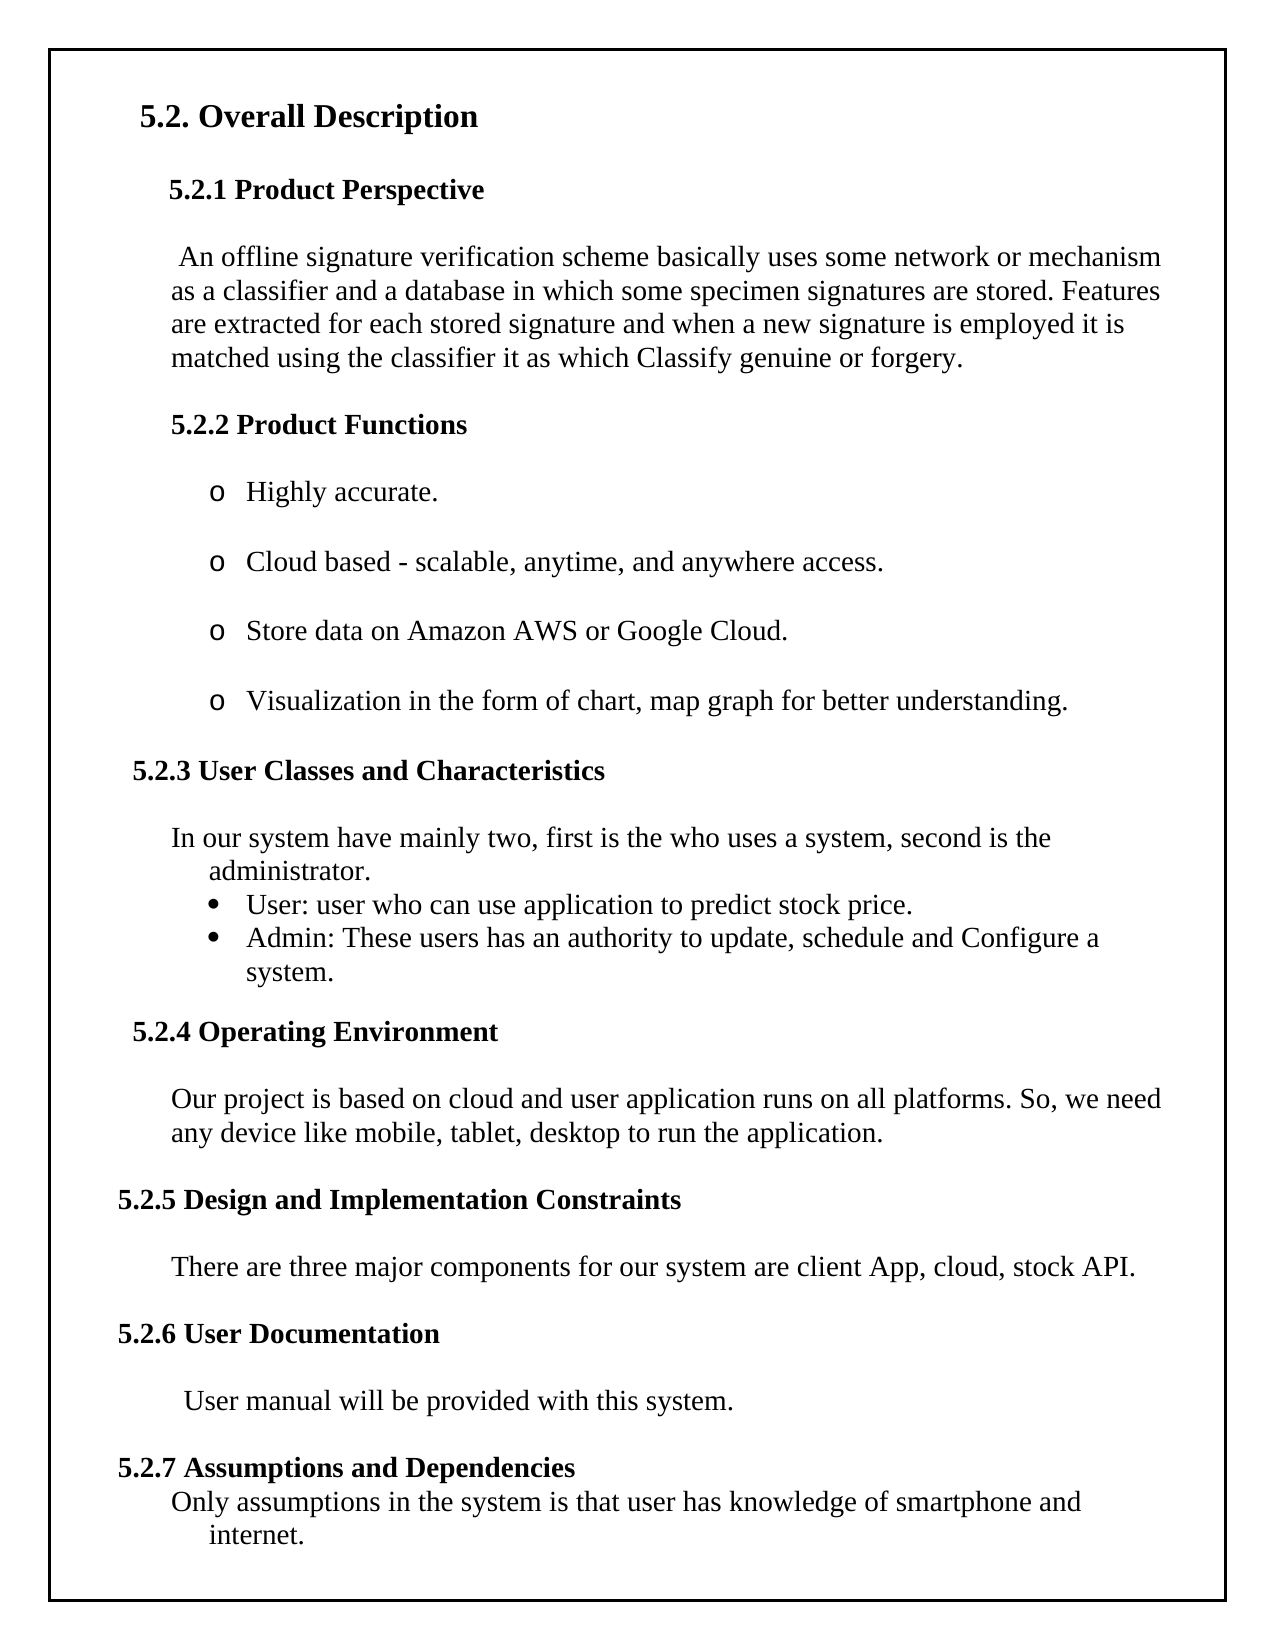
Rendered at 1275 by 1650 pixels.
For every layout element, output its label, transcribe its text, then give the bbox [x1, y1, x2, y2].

list 5.2.3 User Classes and Characteristics [96, 753, 1183, 786]
text 5.2.7 Assumptions and Dependencies [96, 1450, 1183, 1484]
text 5.2.2 Product Functions [171, 407, 1183, 441]
list Store data on Amazon AWS or Google Cloud. [208, 613, 1183, 649]
list any device like mobile, tablet, desktop to run the application. [171, 1115, 1183, 1148]
text 5.2.1 Product Perspective [96, 172, 1183, 206]
list 5.2.6 User Documentation [96, 1316, 1183, 1349]
list Admin: These users has an authority to update, schedule and Configure a system. [208, 921, 1183, 1014]
list There are three major components for our system are client App, cloud, stock API. [171, 1249, 1183, 1282]
list 5.2.5 Design and Implementation Constraints [96, 1182, 1183, 1215]
list 5.2.4 Operating Environment [96, 1014, 1183, 1048]
text 5.2. Overall Description [96, 96, 1183, 134]
list Highly accurate. [208, 474, 1183, 510]
list Only assumptions in the system is that user has knowledge of smartphone and internet. [171, 1484, 1183, 1551]
list Our project is based on cloud and user application runs on all platforms. So, we need [171, 1081, 1183, 1115]
list In our system have mainly two, first is the who uses a system, second is the administrator. [171, 820, 1183, 887]
list User: user who can use application to predict stock price. [208, 887, 1183, 921]
list Visualization in the form of chart, map graph for better understanding. [208, 683, 1183, 719]
text An offline signature verification scheme basically uses some network or mechanism as a classifier and a database in which some specimen signatures are stored. Features are extracted for each stored signature and when a new signature is employed it is matched using the classifier it as which Classify genuine or forgery. [171, 239, 1183, 374]
list Cloud based - scalable, anytime, and anywhere access. [208, 544, 1183, 580]
text User manual will be provided with this system. [96, 1383, 1183, 1417]
